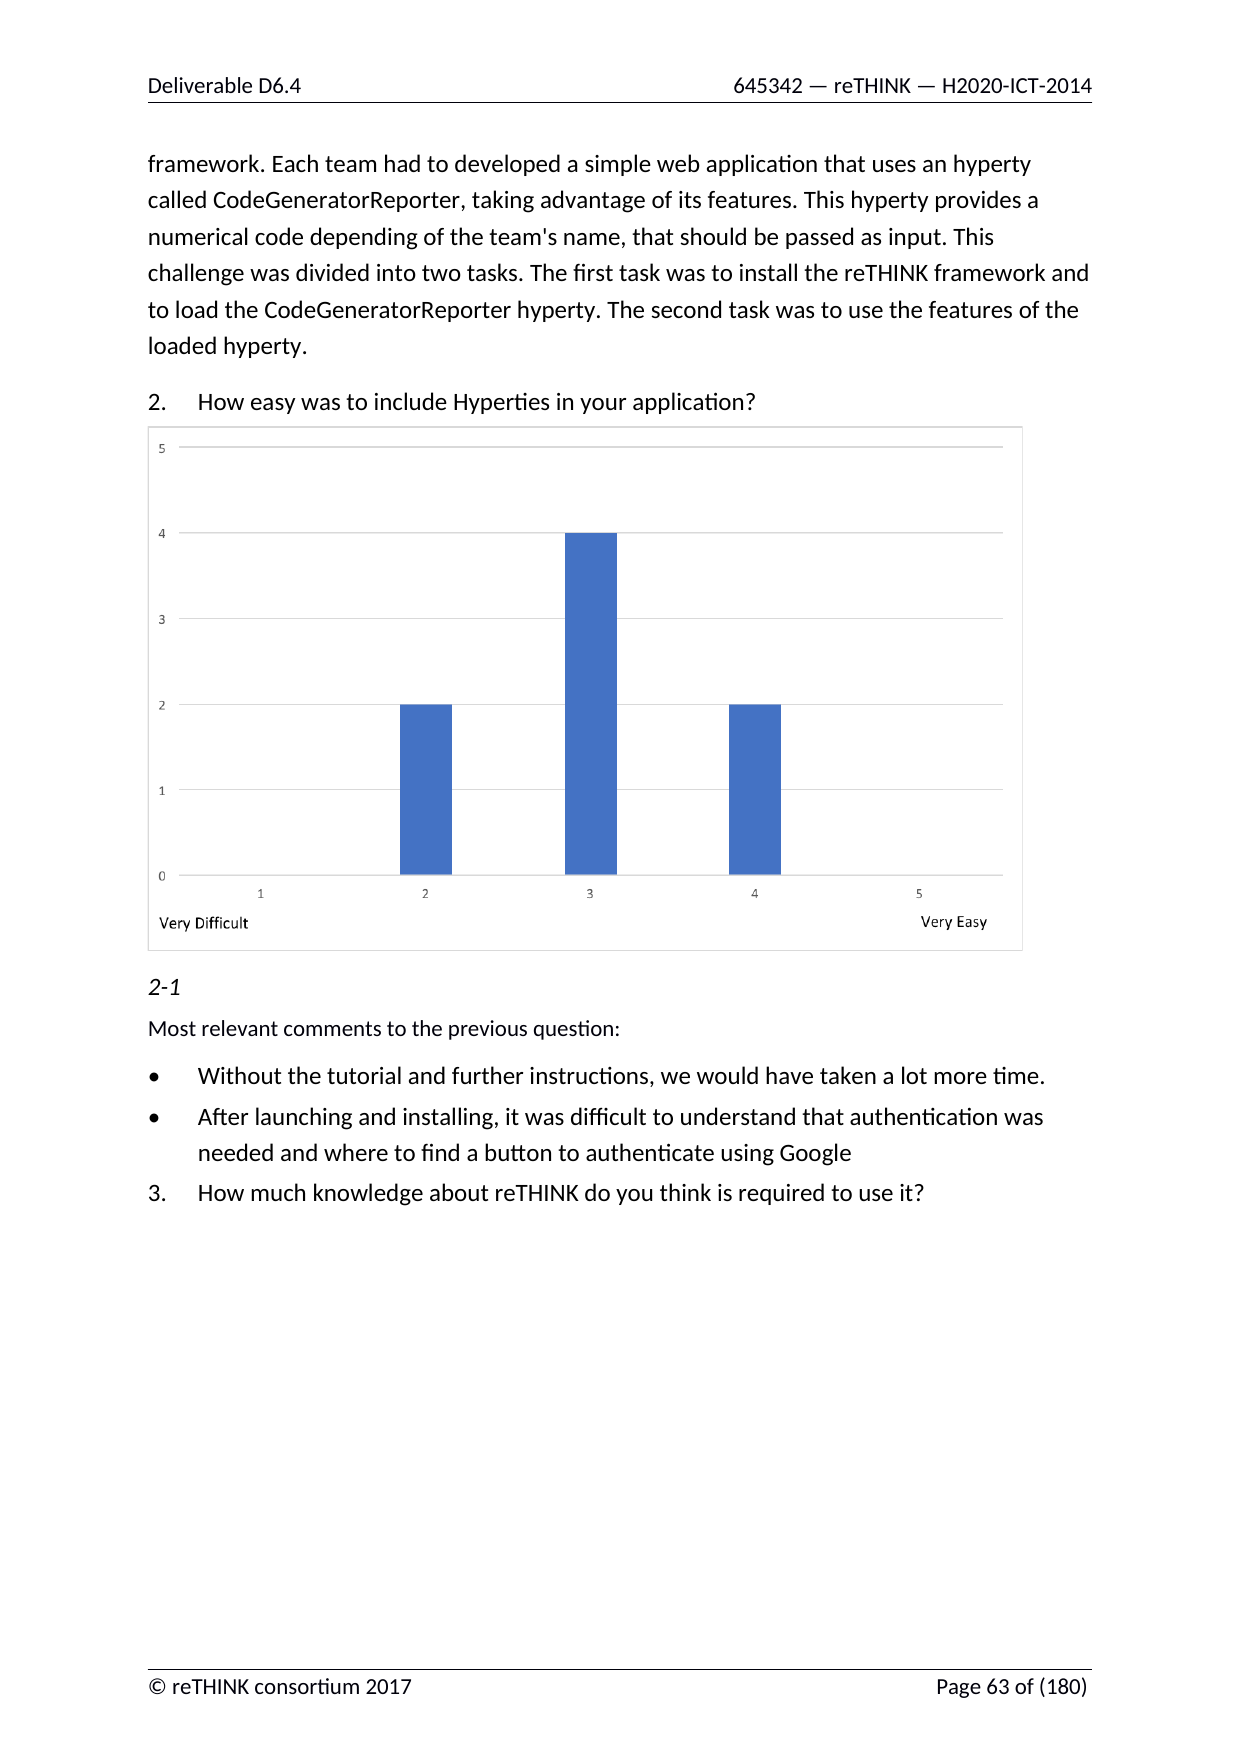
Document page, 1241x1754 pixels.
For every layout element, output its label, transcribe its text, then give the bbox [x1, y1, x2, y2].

text 2-1 [148, 971, 1092, 1002]
list How much knowledge about reTHINK do you think is required to use it? [148, 1177, 1092, 1208]
picture [147, 426, 1023, 951]
list After launching and installing, it was difficult to understand that authentication was needed and where to find a button to authenticate using Google [148, 1101, 1092, 1168]
list Without the tutorial and further instructions, we would have taken a lot more time. [148, 1060, 1092, 1091]
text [148, 148, 1092, 361]
list How easy was to include Hyperties in your application? [148, 386, 1092, 416]
text Most relevant comments to the previous question: [148, 1014, 1092, 1042]
